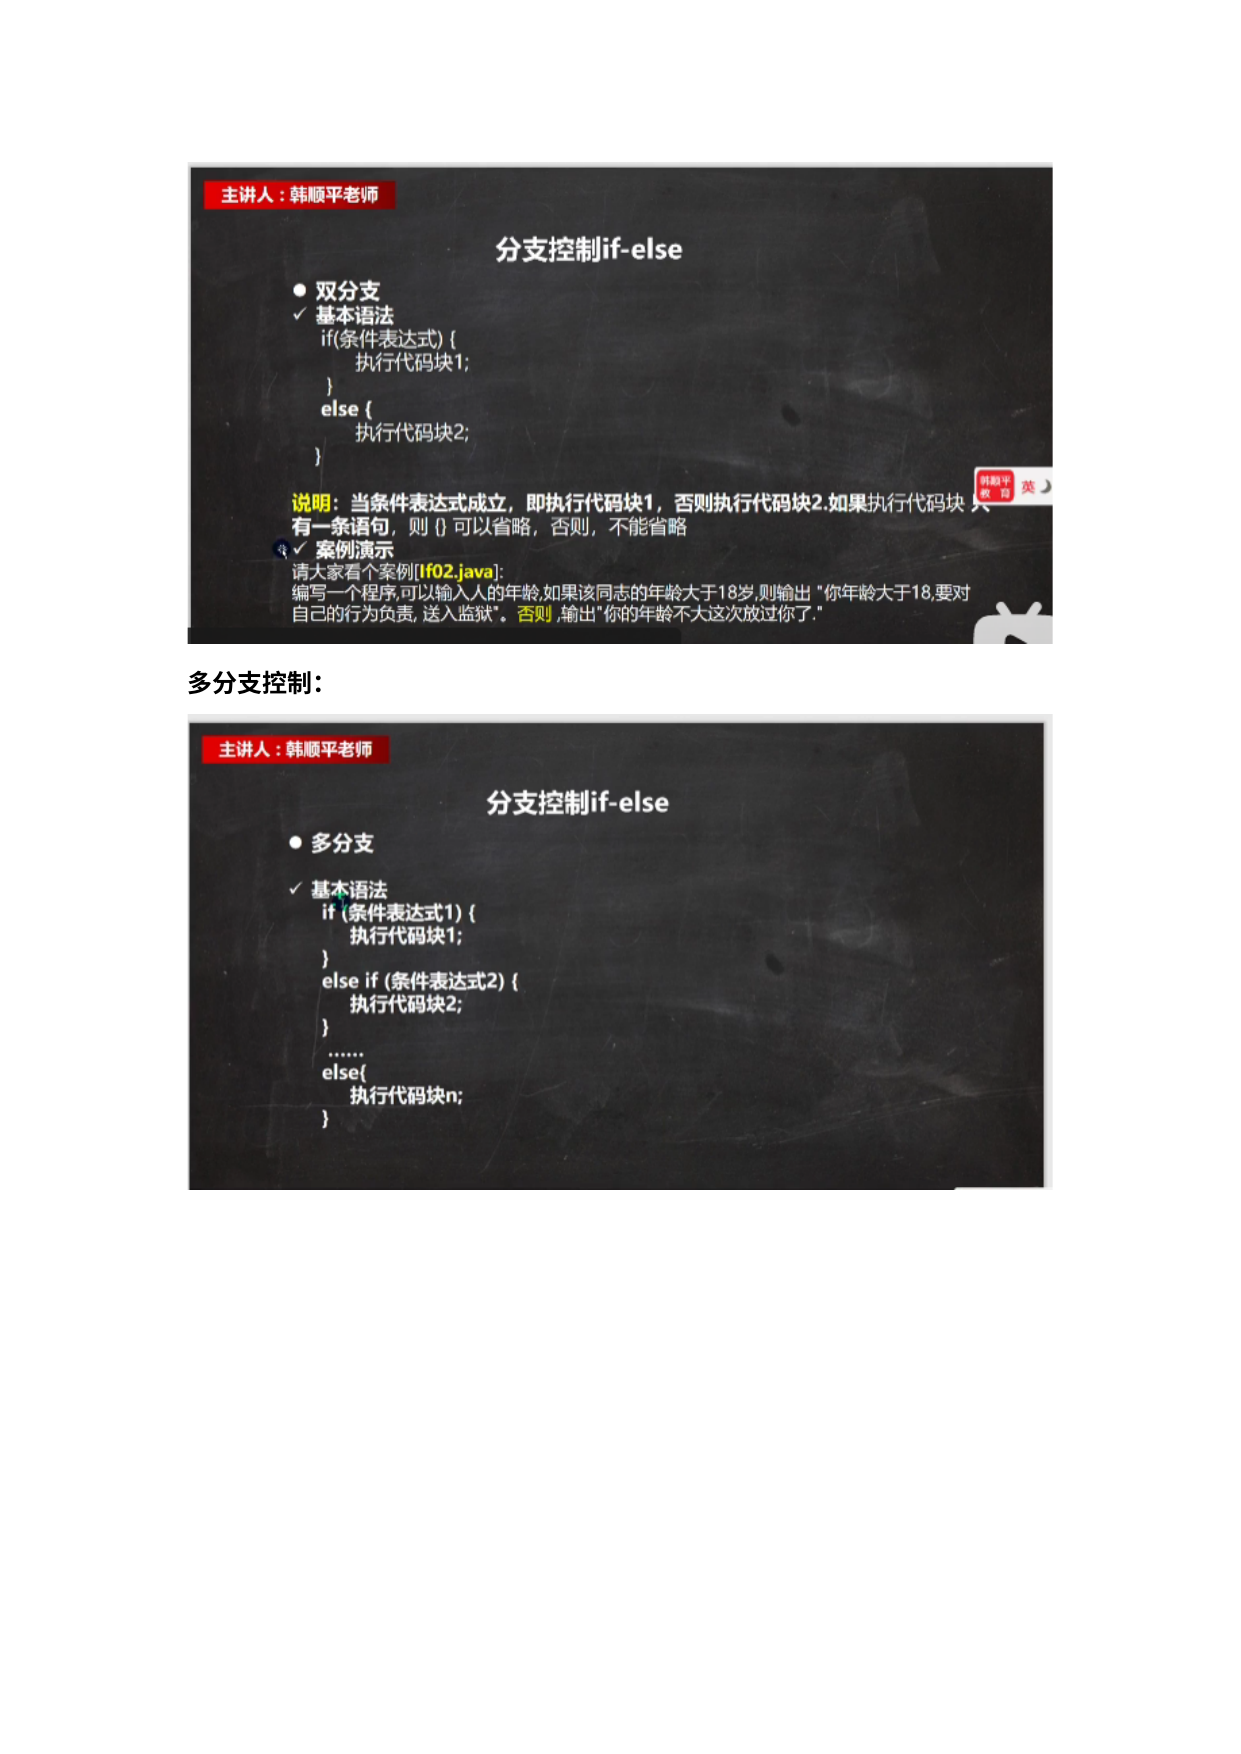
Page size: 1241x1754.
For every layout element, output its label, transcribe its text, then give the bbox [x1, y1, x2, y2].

text 多分支控制： [187, 649, 1053, 714]
picture [187, 714, 1053, 1190]
picture [187, 162, 1053, 644]
